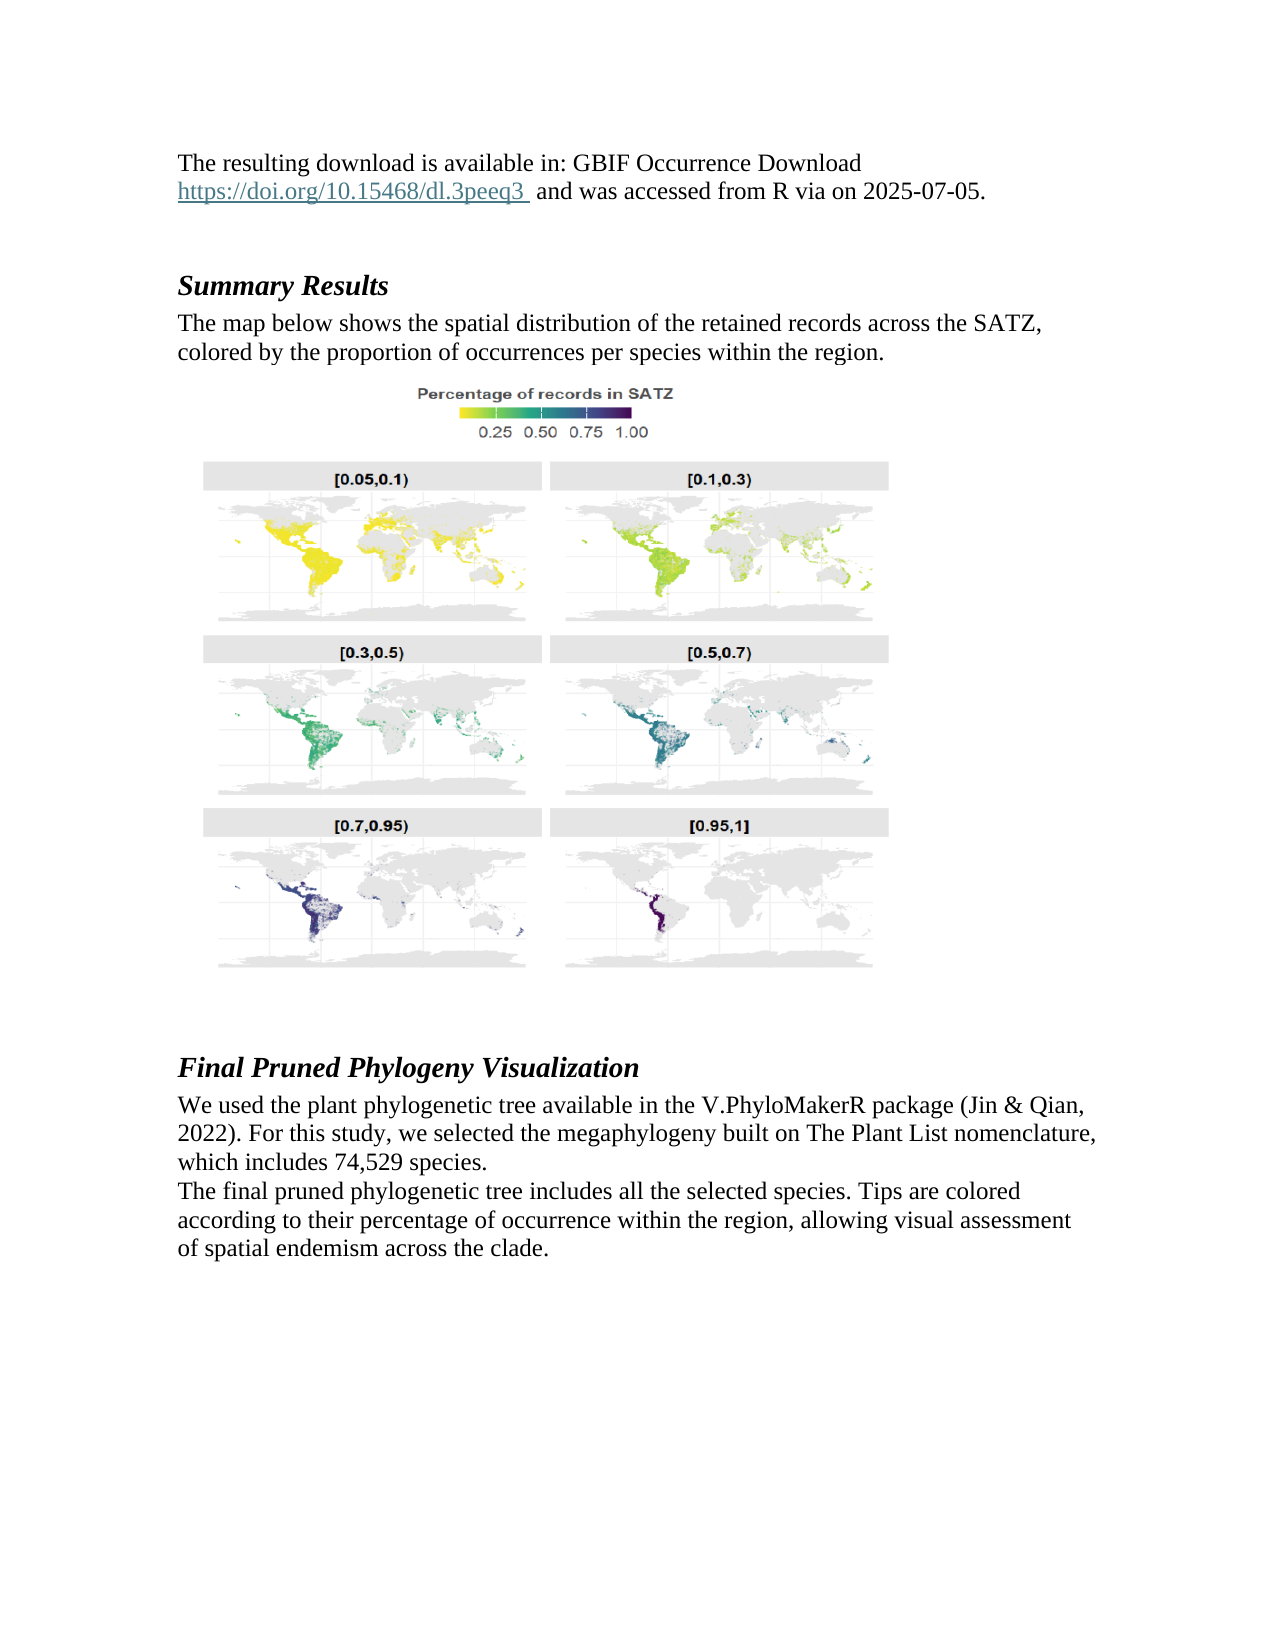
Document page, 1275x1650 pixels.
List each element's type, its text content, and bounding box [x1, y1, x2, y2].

text The resulting download is available in: GBIF Occurrence Download https://doi.org/10.15468/dl.3peeq3 and was accessed from R via on 2025-07-05. [177, 148, 1098, 205]
text We used the plant phylogenetic tree available in the V.PhyloMakerR package (Jin & Qian, 2022). For this study, we selected the megaphylogeny built on The Plant List nomenclature, which includes 74,529 species. [177, 1090, 1098, 1176]
subtitle Summary Results [177, 268, 1098, 302]
text The final pruned phylogenetic tree includes all the selected species. Tips are colored according to their percentage of occurrence within the region, allowing visual assessment of spatial endemism across the clade. [177, 1176, 1098, 1262]
picture [177, 365, 914, 987]
subtitle Final Pruned Phylogeny Visualization [177, 1050, 1098, 1083]
text The map below shows the spatial distribution of the retained records across the SATZ, colored by the proportion of occurrences per species within the region. [177, 308, 1098, 366]
